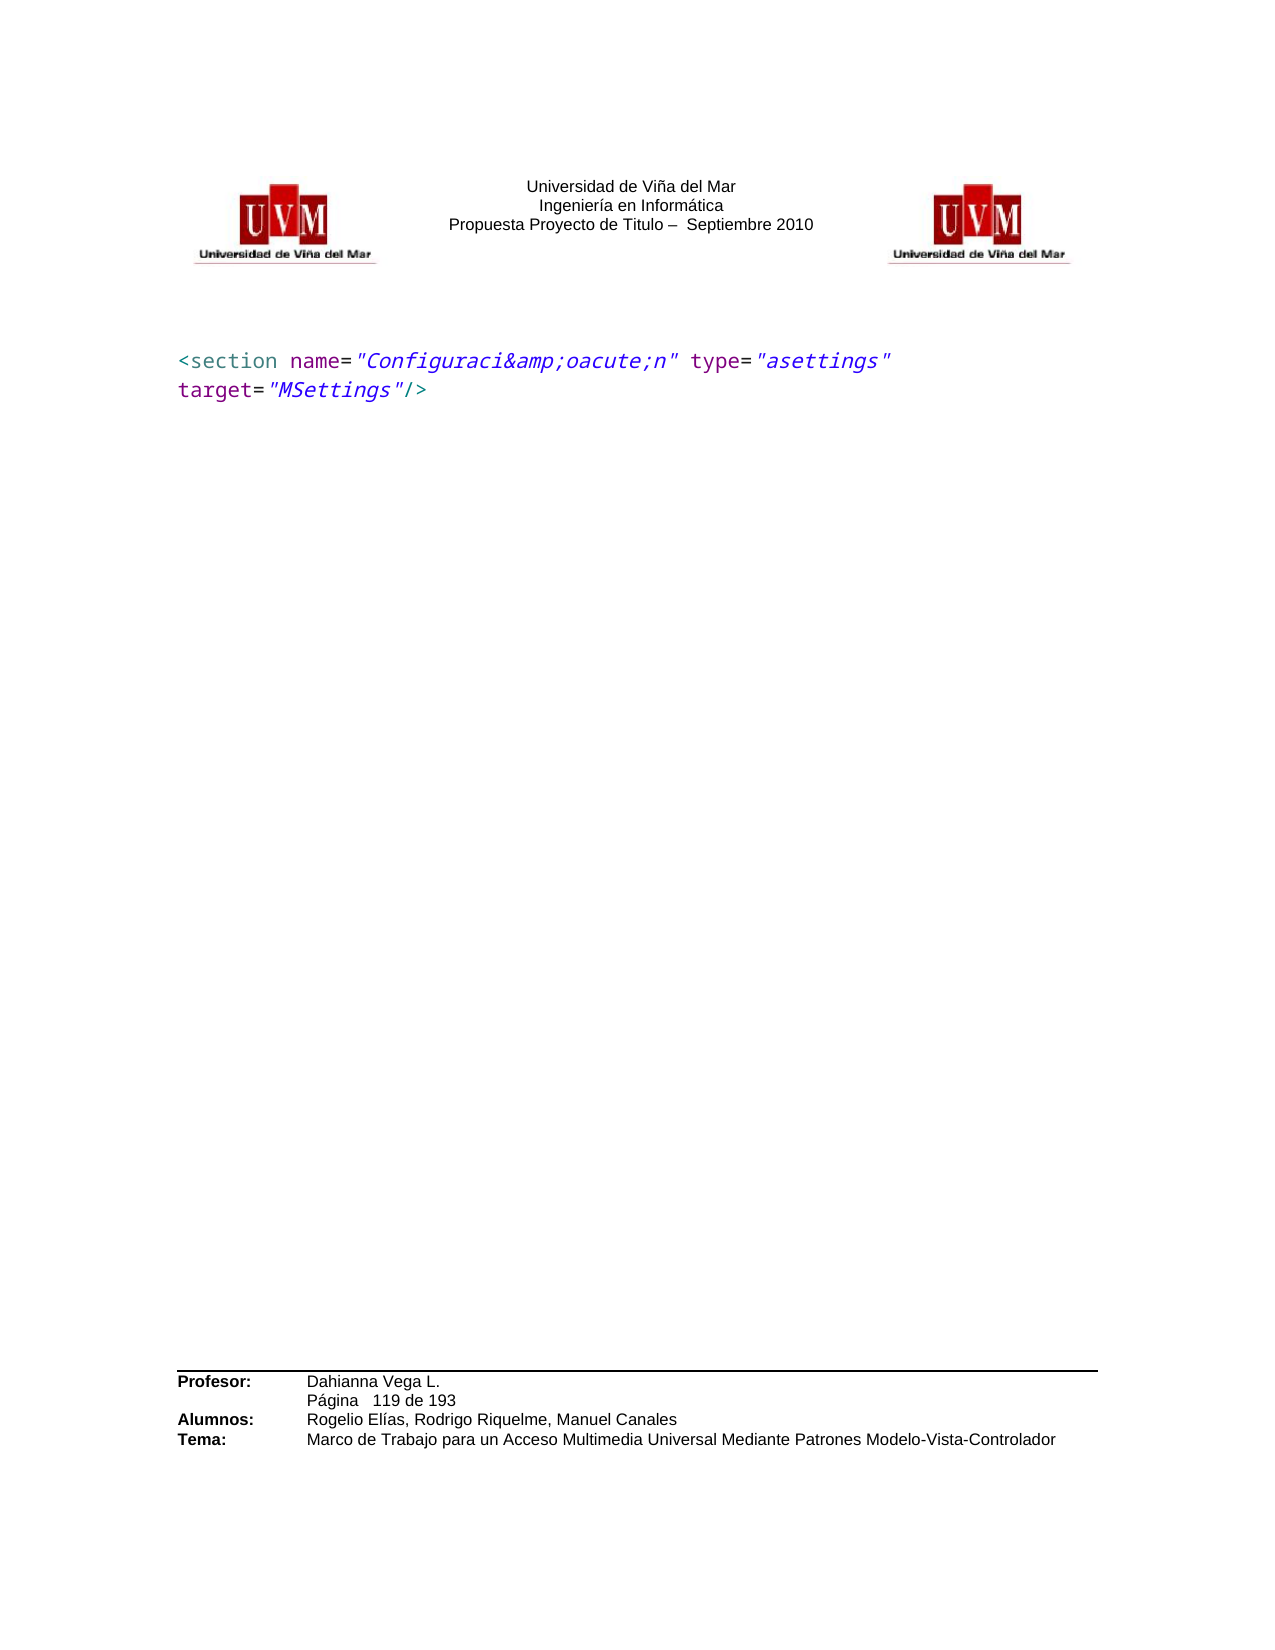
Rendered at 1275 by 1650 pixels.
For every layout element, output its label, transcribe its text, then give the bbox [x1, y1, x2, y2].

text <section name="Configuraci&amp;oacute;n" type="asettings" target="MSettings"/> [177, 346, 1098, 403]
picture [177, 176, 390, 267]
picture [871, 176, 1084, 267]
